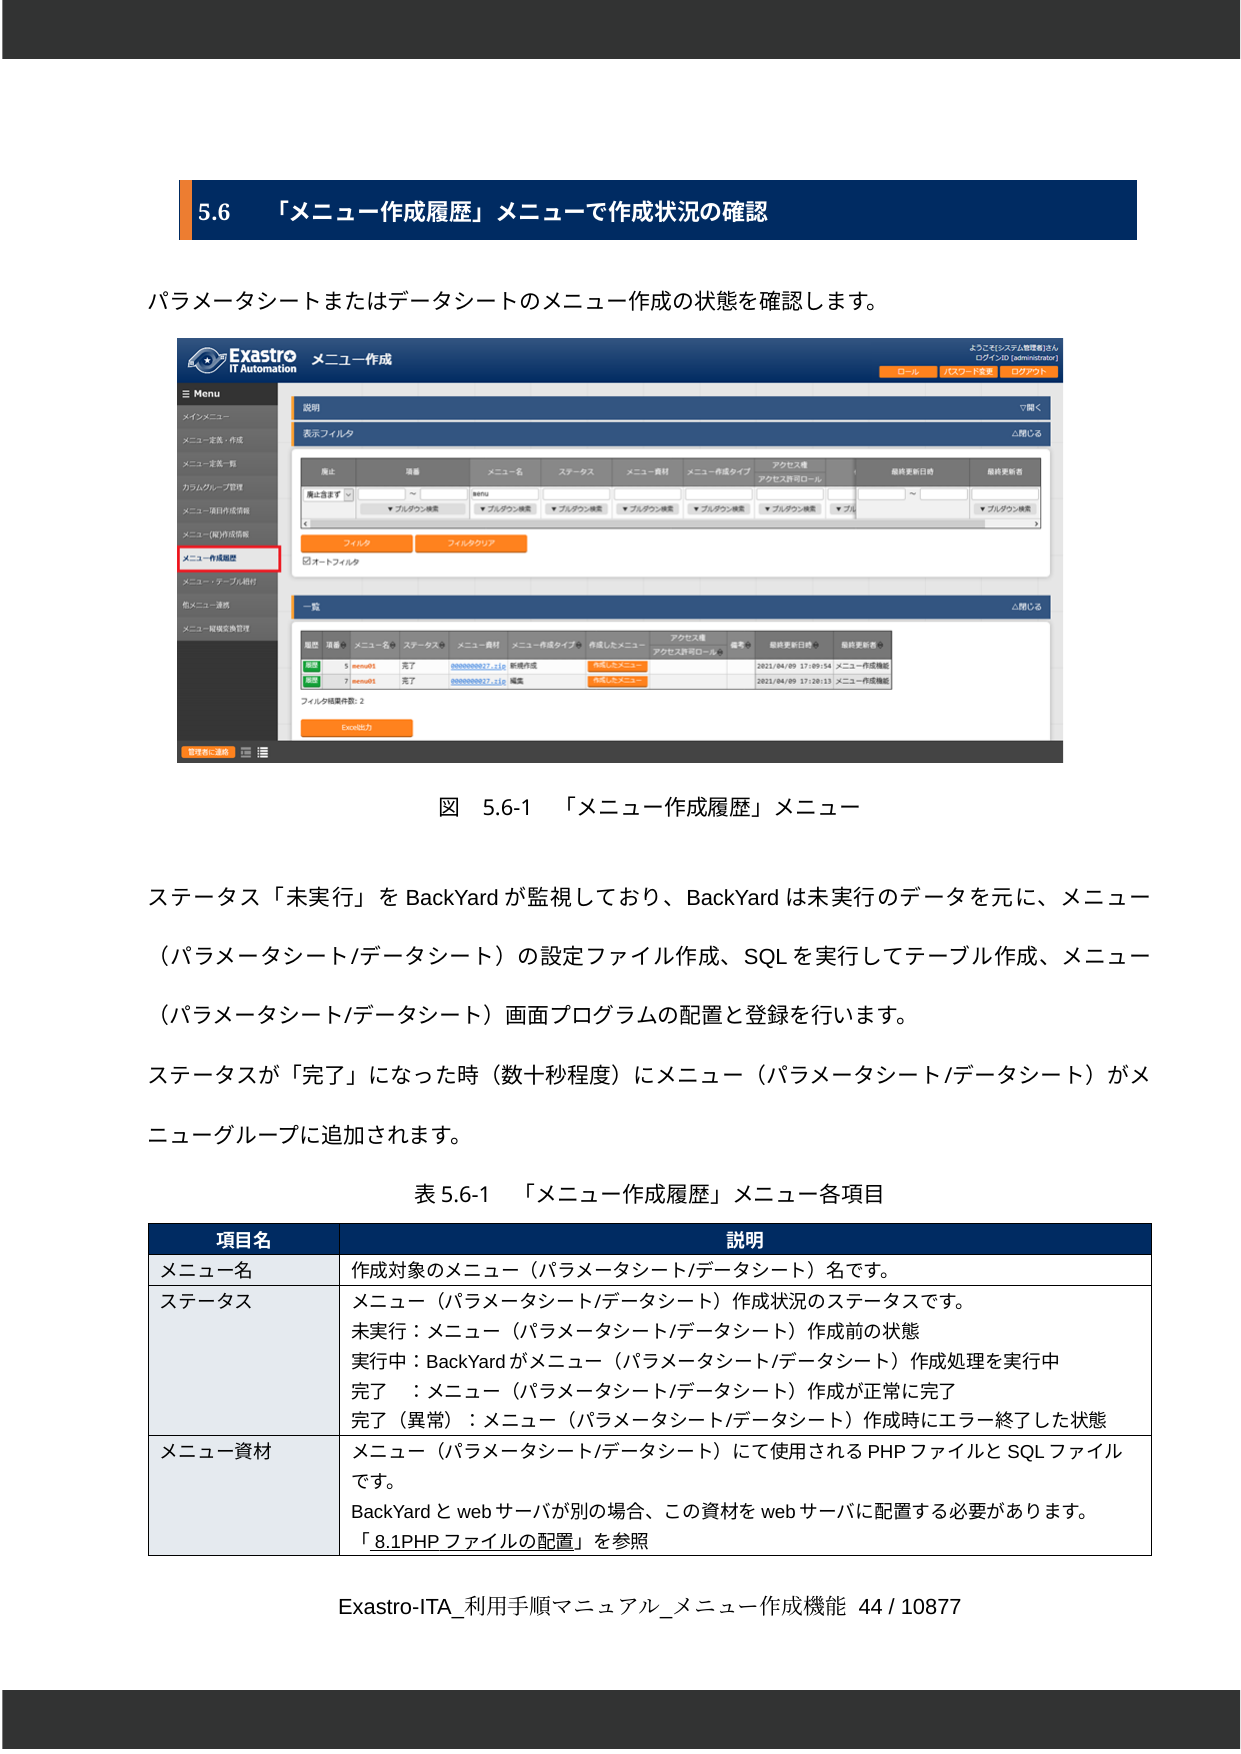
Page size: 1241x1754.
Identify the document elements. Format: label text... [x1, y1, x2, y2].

picture [2, 1690, 1241, 1749]
picture [2, 0, 1241, 59]
table_cell メニュー（パラメータシート/データシート）にて使用されるPHPファイルとSQLファイルです。 BackYardとwebサーバが別の場合、この資材をwebサーバに配置する必要があります。 「 8.1PHPファイルの配置」を参照 [340, 1436, 1151, 1555]
table_cell メニュー（パラメータシート/データシート）作成状況のステータスです。 未実行：メニュー（パラメータシート/データシート）作成前の状態 実行中：BackYardがメニュー（パラメータシート/データシート）作成処理を実行中 完了 ：メニュー（パラメータシート/データシート）作成が正常に完了 完了（異常）：メニュー（パラメータシート/データシート）作成時にエラー終了した状態 [340, 1286, 1151, 1435]
table_header 項目名 [149, 1224, 339, 1254]
table_cell メニュー名 [149, 1255, 339, 1285]
table_header 説明 [340, 1224, 1151, 1254]
text ステータスが「完了」になった時（数十秒程度）にメニュー（パラメータシート/データシート）がメニューグループに追加されます。 [148, 1044, 1152, 1163]
table_cell メニュー資材 [149, 1436, 339, 1555]
table_cell ステータス [149, 1286, 339, 1435]
picture [177, 338, 1064, 763]
subtitle 「メニュー作成履歴」メニューで作成状況の確認 [192, 180, 1137, 240]
text 表5.6-1 「メニュー作成履歴」メニュー各項目 [148, 1163, 1152, 1223]
text パラメータシートまたはデータシートのメニュー作成の状態を確認します。 [148, 270, 1152, 329]
table_cell 作成対象のメニュー（パラメータシート/データシート）名です。 [340, 1255, 1151, 1285]
text 図 5.6-1 「メニュー作成履歴」メニュー [148, 776, 1152, 836]
text ステータス「未実行」をBackYardが監視しており、BackYardは未実行のデータを元に、メニュー（パラメータシート/データシート）の設定ファイル作成、SQLを実行してテーブル作成、メニュー（パラメータシート/データシート）画面プログラムの配置と登録を行います。 [148, 866, 1152, 1044]
